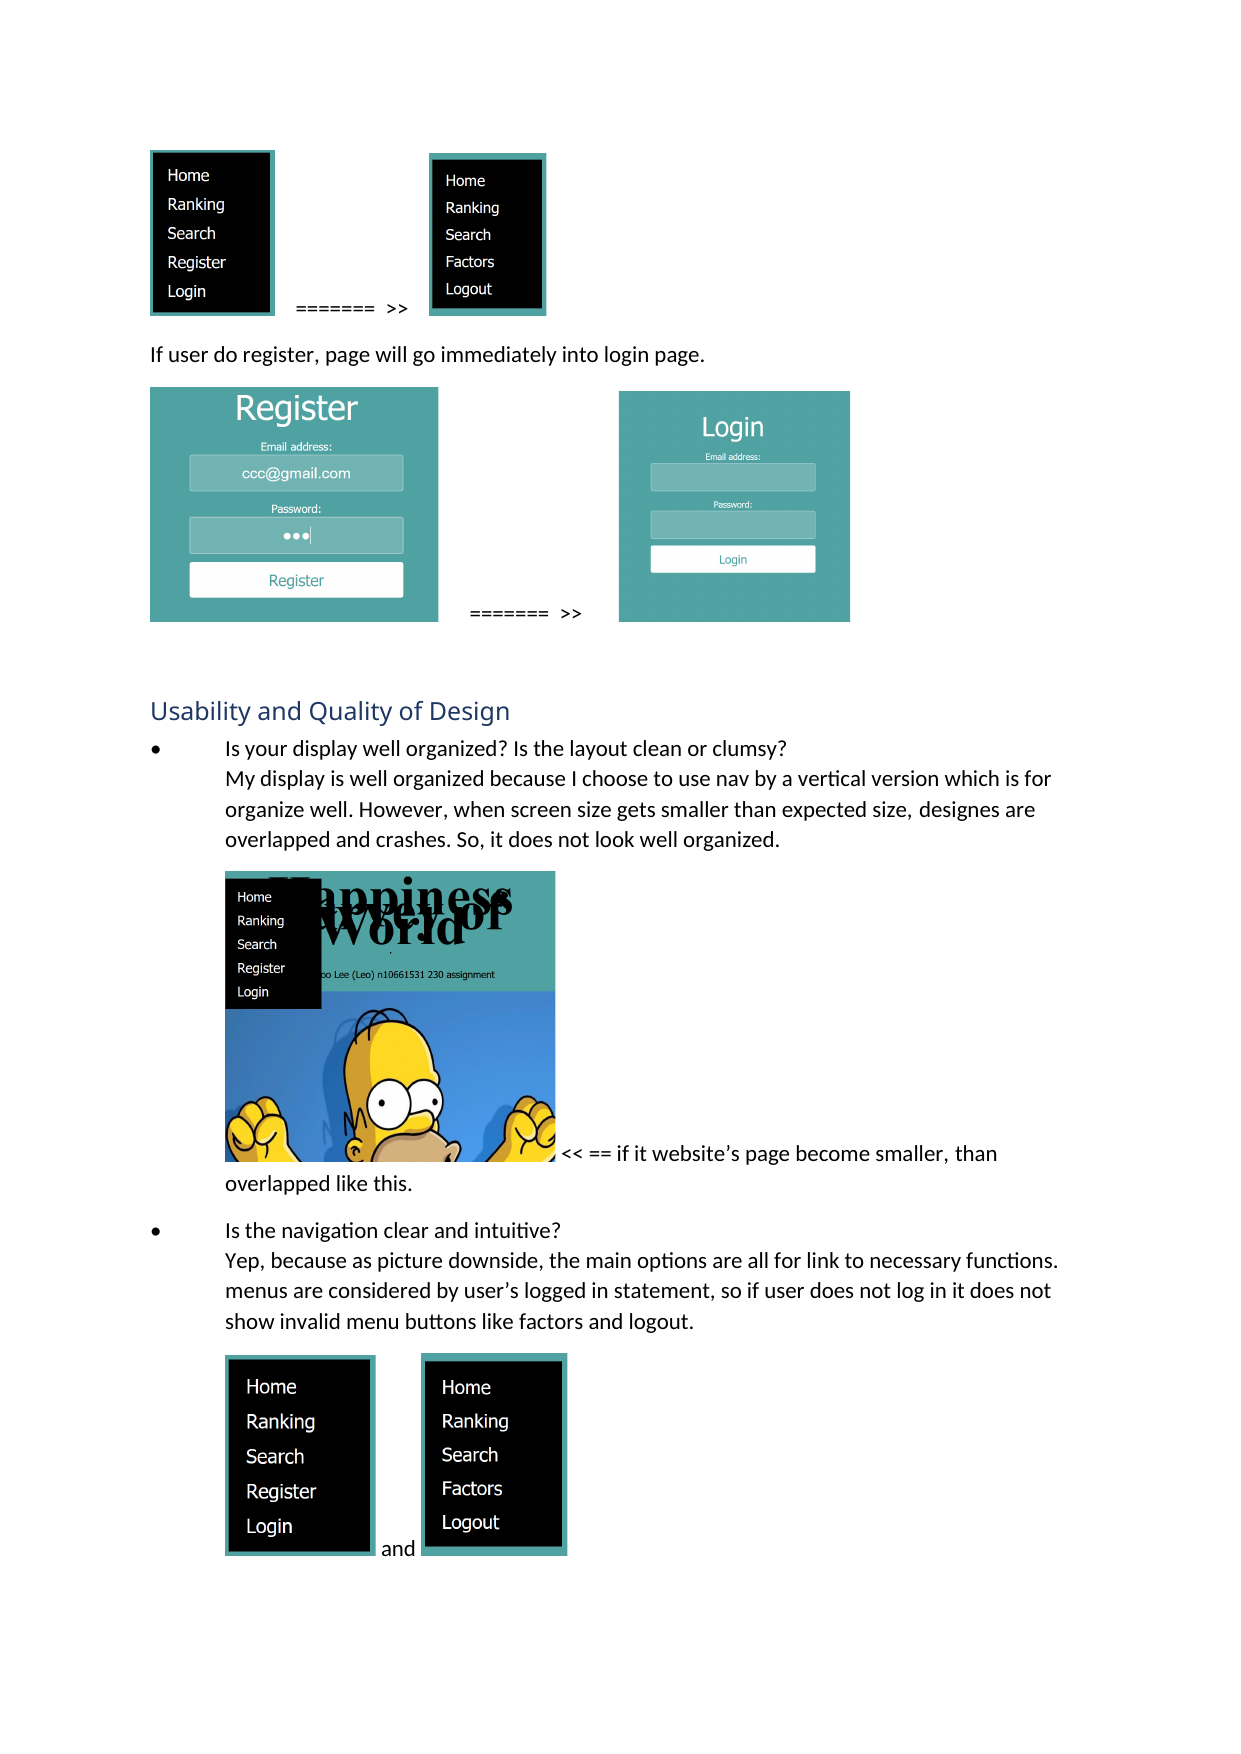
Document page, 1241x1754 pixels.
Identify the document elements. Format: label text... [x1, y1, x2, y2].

subtitle Usability and Quality of Design [150, 693, 1090, 727]
picture [618, 391, 851, 622]
text Yep, because as picture downside, the main options are all for link to necessary functions. menus are considered by user’s logged in statement, so if user does not log in it does not show invalid menu buttons like factors and logout. [225, 1246, 1090, 1335]
picture [429, 153, 547, 316]
picture [225, 871, 556, 1162]
text My display is well organized because I choose to use nav by a vertical version which is for organize well. However, when screen size gets smaller than expected size, designes are overlapped and crashes. So, it does not look well organized. [225, 764, 1090, 853]
picture [225, 1355, 376, 1556]
picture [150, 387, 439, 622]
picture [421, 1353, 568, 1556]
text ======= >> [150, 150, 1090, 322]
subtitle • Is your display well organized? Is the layout clean or clumsy? [150, 734, 1090, 762]
subtitle • Is the navigation clear and intuitive? [150, 1216, 1090, 1244]
text If user do register, page will go immediately into login page. [150, 341, 1090, 368]
picture [150, 150, 275, 316]
